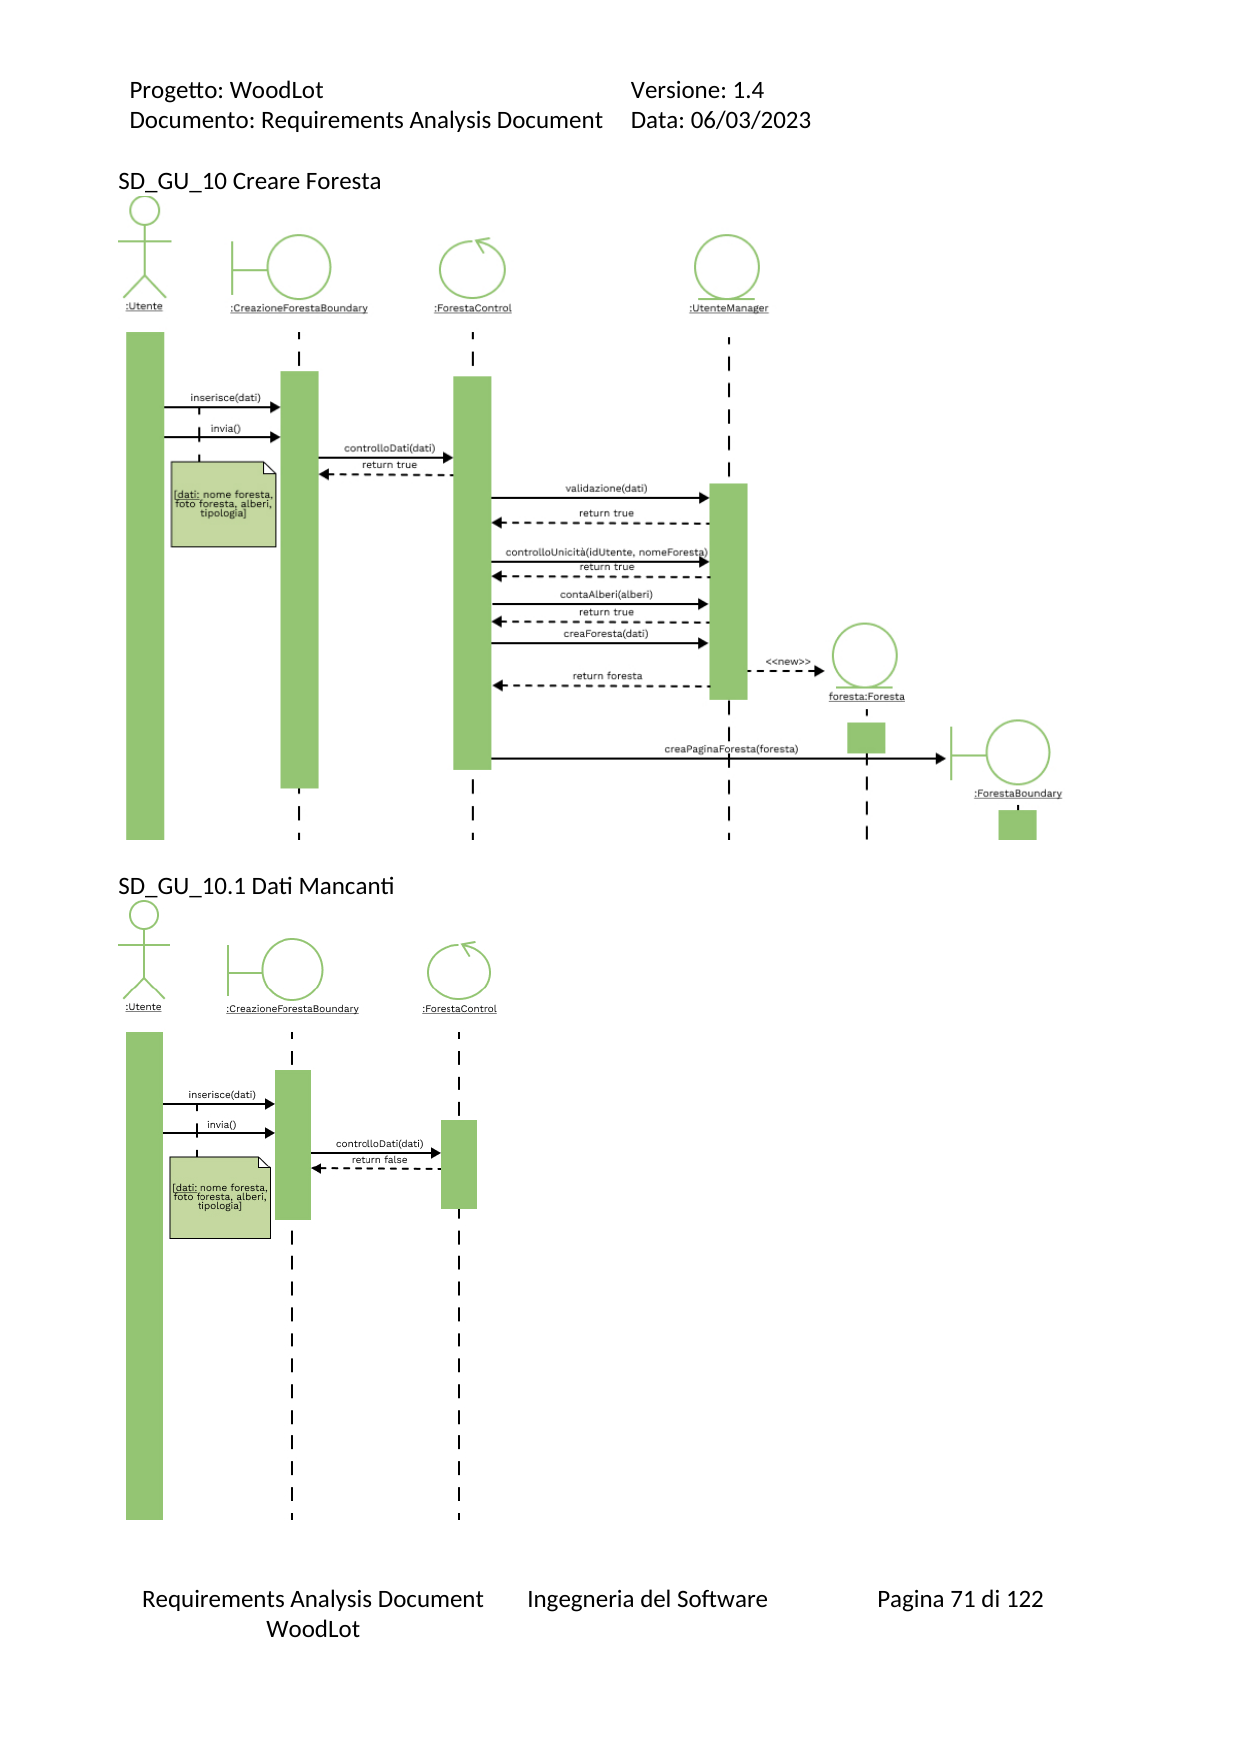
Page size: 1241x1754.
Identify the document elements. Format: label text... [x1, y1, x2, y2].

picture [118, 900, 615, 1523]
picture [118, 196, 1122, 840]
text SD_GU_10.1 Dati Mancanti [118, 870, 1122, 901]
text SD_GU_10 Creare Foresta [118, 165, 1122, 196]
